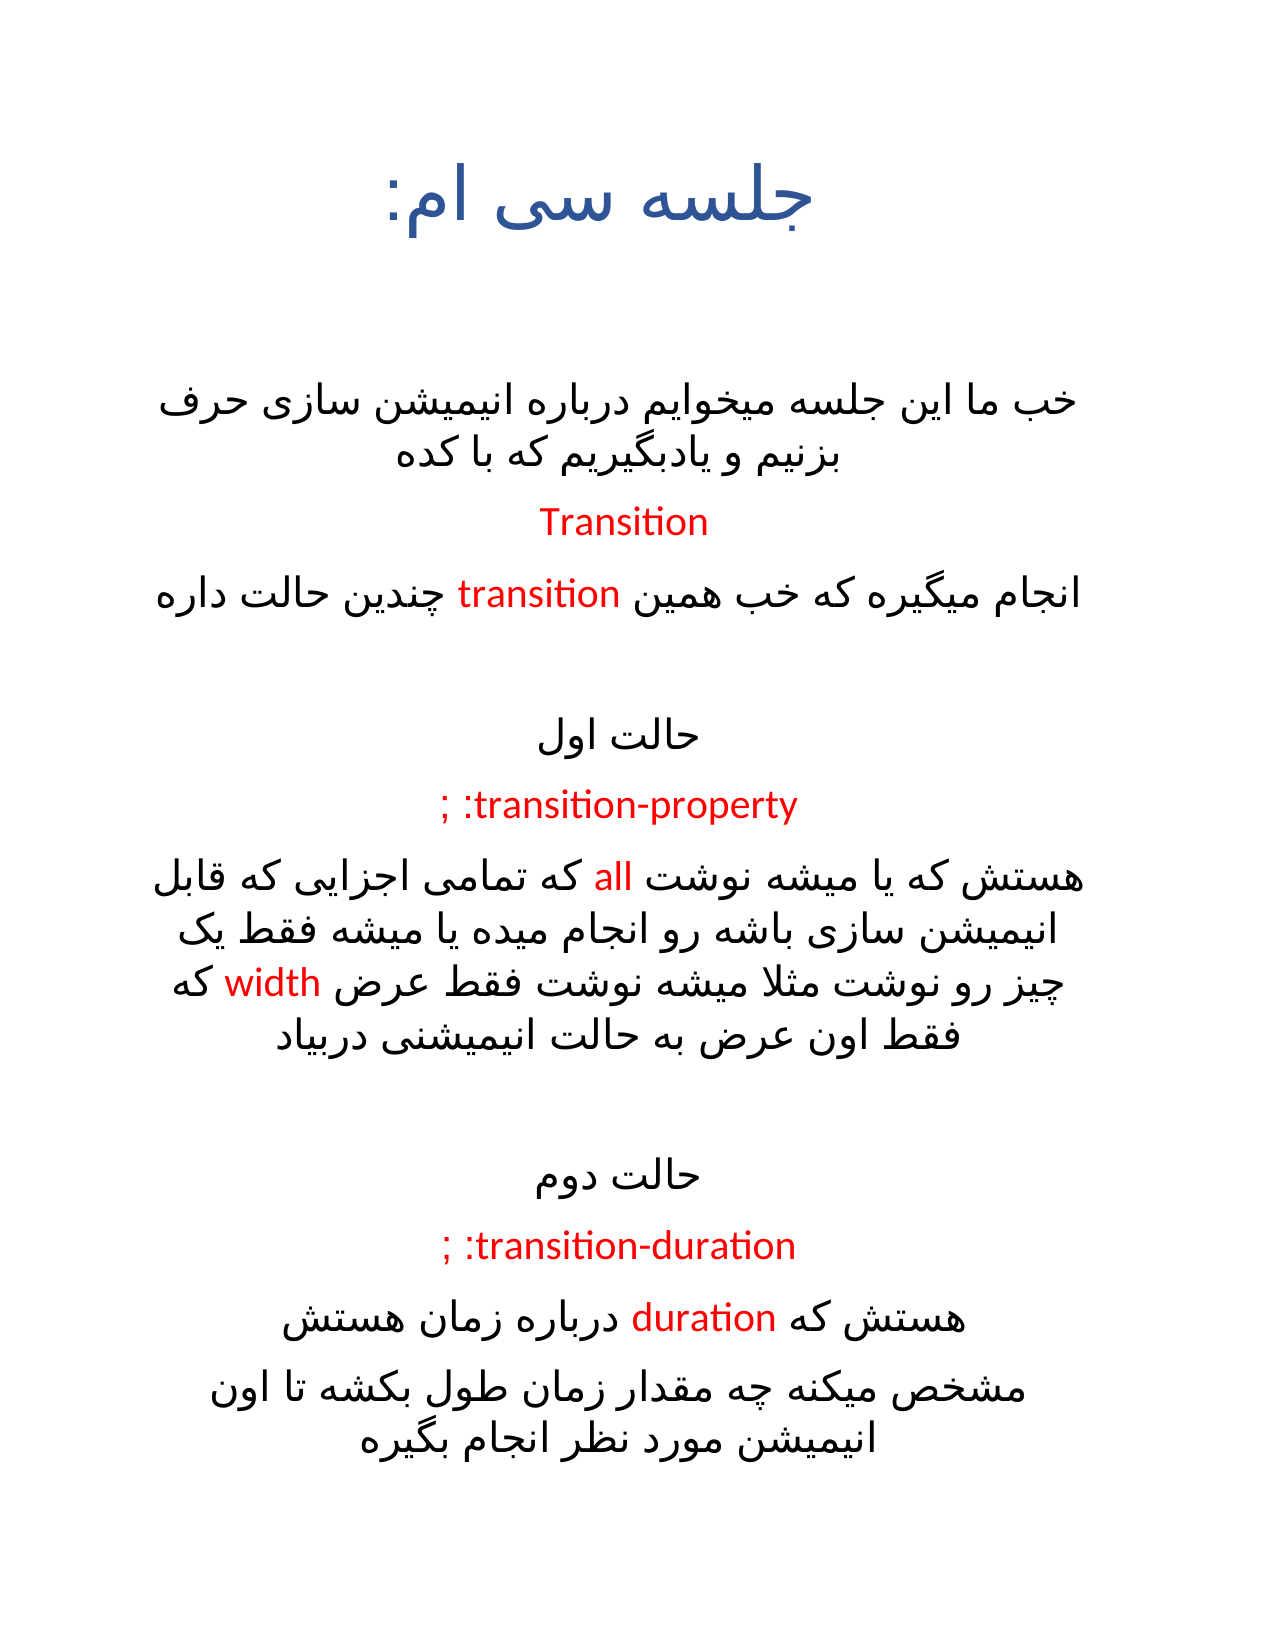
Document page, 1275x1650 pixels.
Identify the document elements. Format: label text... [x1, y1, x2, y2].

text transition-duration: ; [150, 1219, 1087, 1270]
text transition-property: ; [150, 778, 1087, 829]
text جلسه سی ام: [150, 150, 1050, 236]
text هستش که یا میشه نوشت all که تمامی اجزایی که قابل انیمیشن سازی باشه رو انجام میده یا میشه فقط یک چیز رو نوشت مثلا میشه نوشت فقط عرض width که فقط اون عرض به حالت انیمیشنی دربیاد [150, 850, 1087, 1059]
text Transition [150, 495, 1087, 546]
text انجام میگیره که خب همین transition چندین حالت داره [150, 567, 1087, 618]
text مشخص میکنه چه مقدار زمان طول بکشه تا اون انیمیشن مورد نظر انجام بگیره [150, 1362, 1087, 1462]
text هستش که duration درباره زمان هستش [150, 1291, 1087, 1341]
text حالت دوم [150, 1151, 1087, 1198]
text خب ما این جلسه میخوایم درباره انیمیشن سازی حرف بزنیم و یادبگیریم که با کده [150, 375, 1087, 475]
text حالت اول [150, 710, 1087, 758]
